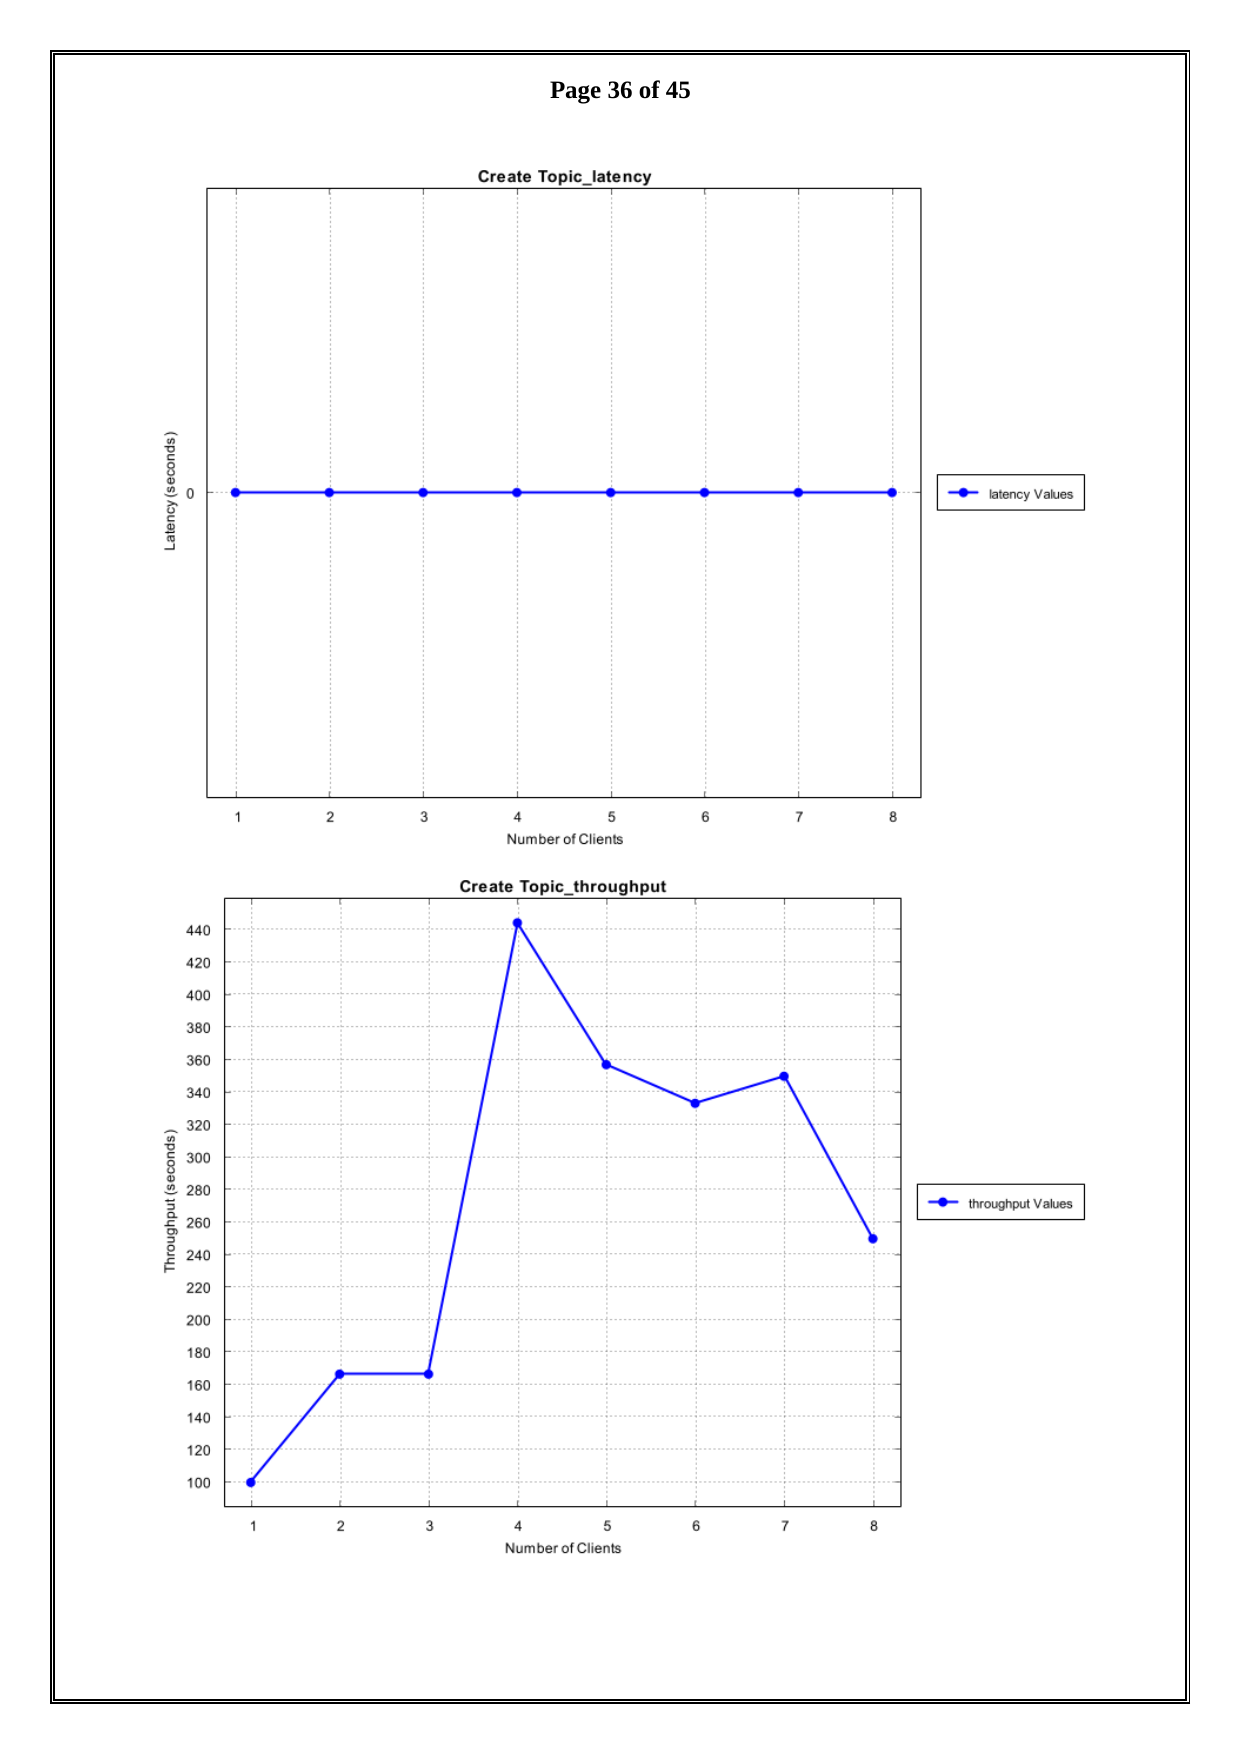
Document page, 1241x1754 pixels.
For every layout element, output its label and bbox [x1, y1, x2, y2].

picture [150, 150, 1091, 856]
picture [150, 859, 1091, 1565]
